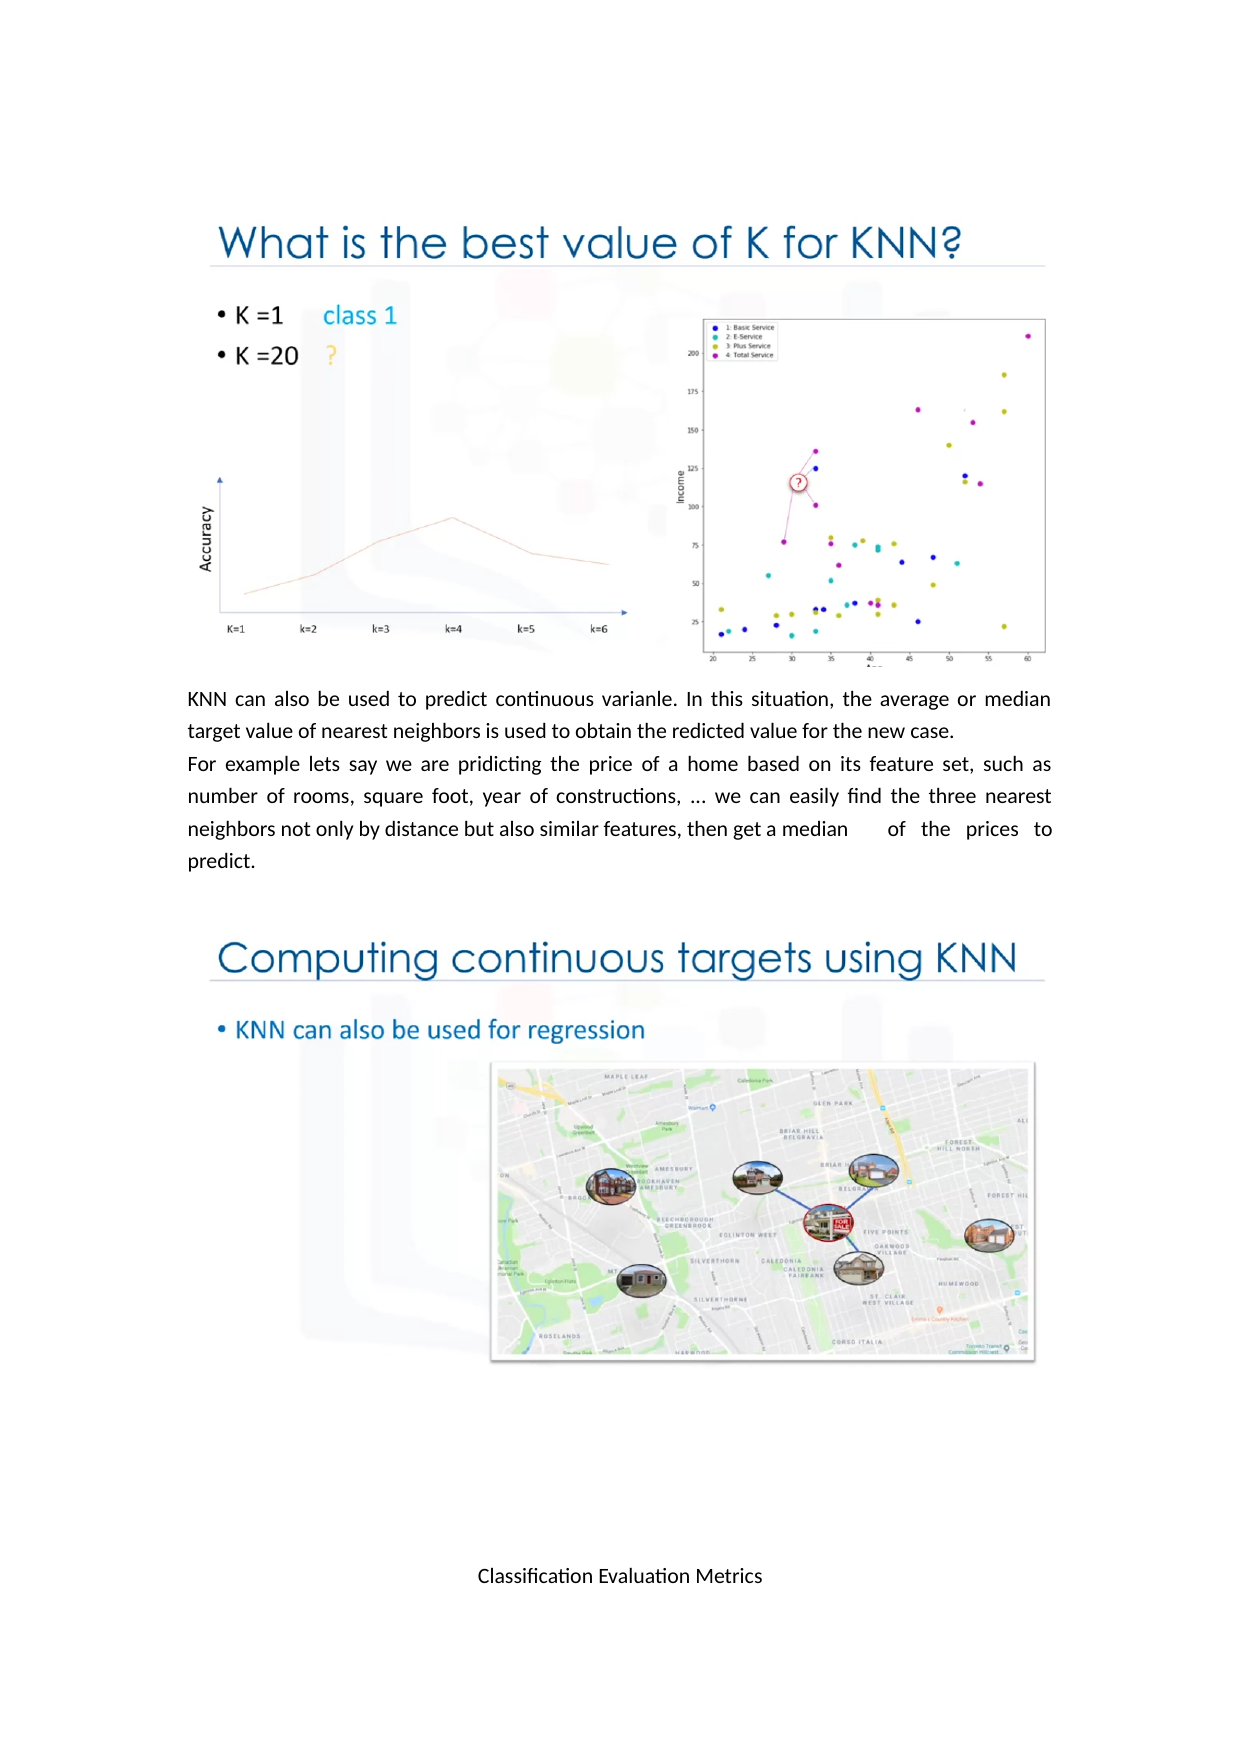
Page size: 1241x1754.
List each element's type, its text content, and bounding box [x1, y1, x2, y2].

list For example lets say we are pridicting the price of a home based on its feature set, such as number of rooms, square foot, year of constructions, ... we can easily find the three nearest neighbors not only by distance but also similar features, then get a median of the prices to predict. [187, 747, 1053, 877]
list Classification Evaluation Metrics [187, 1559, 1053, 1592]
picture [187, 162, 1052, 667]
list KNN can also be used to predict continuous varianle. In this situation, the average or median target value of nearest neighbors is used to obtain the redicted value for the new case. [187, 682, 1053, 747]
picture [187, 877, 1052, 1382]
